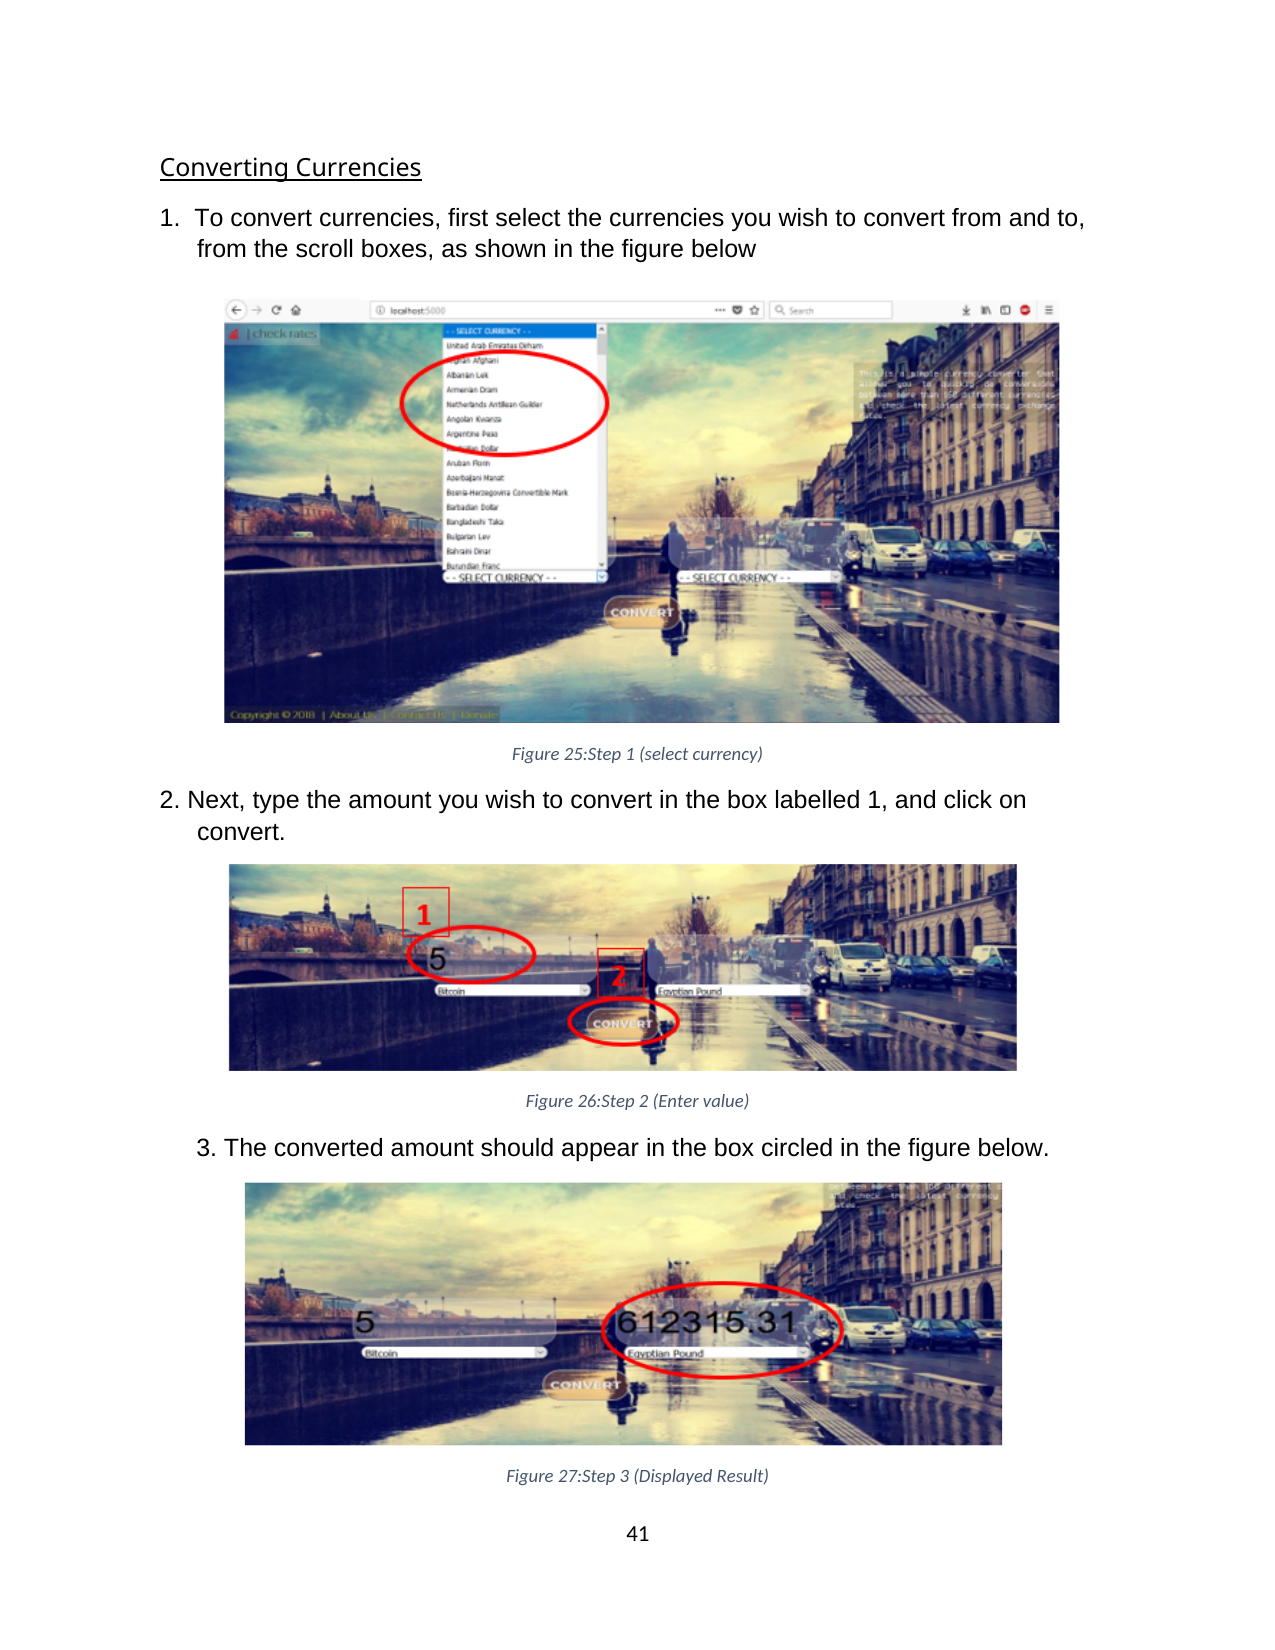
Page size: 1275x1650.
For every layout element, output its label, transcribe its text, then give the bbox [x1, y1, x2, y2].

picture [228, 864, 1019, 1071]
text 3. The converted amount should appear in the box circled in the figure below. [159, 1133, 1087, 1162]
text 1. To convert currencies, first select the currencies you wish to convert from and to, from the scroll boxes, as shown in the figure below [159, 203, 1087, 263]
picture [244, 1181, 1003, 1446]
picture [223, 295, 1060, 723]
text 2. Next, type the amount you wish to convert in the box labelled 1, and click on convert. [159, 786, 1087, 845]
text Converting Currencies [159, 150, 1087, 184]
